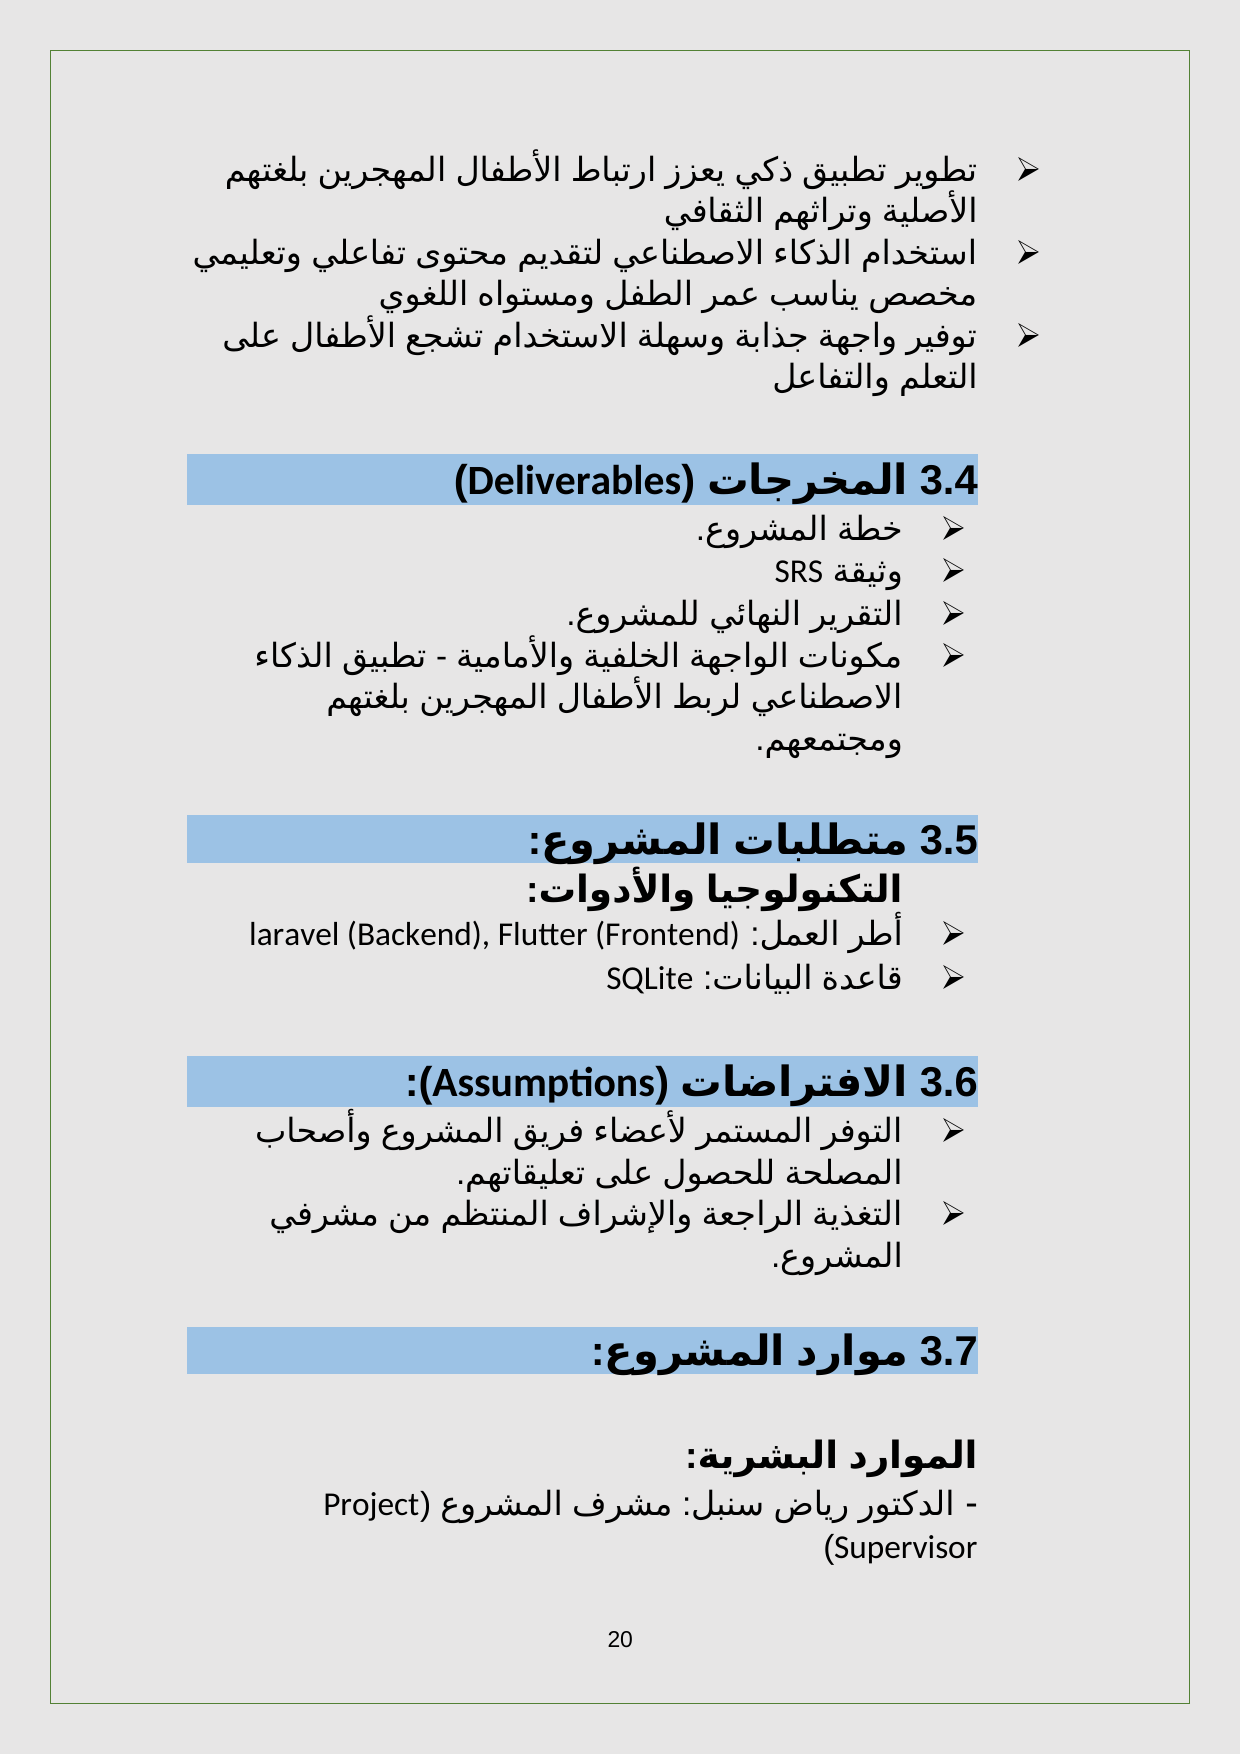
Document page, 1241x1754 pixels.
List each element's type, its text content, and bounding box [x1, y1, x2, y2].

list 3.7 موارد المشروع: [187, 1327, 978, 1374]
list التوفر المستمر لأعضاء فريق المشروع وأصحاب المصلحة للحصول على تعليقاتهم. [187, 1111, 940, 1191]
list - الدكتور رياض سنبل: مشرف المشروع (Project Supervisor) [187, 1480, 978, 1567]
list أطر العمل: laravel (Backend), Flutter (Frontend) [187, 913, 940, 954]
list 3.5 متطلبات المشروع: [187, 815, 978, 863]
list خطة المشروع. [187, 509, 940, 547]
list التغذية الراجعة والإشراف المنتظم من مشرفي المشروع. [187, 1194, 940, 1274]
list 3.4 المخرجات (Deliverables) [187, 454, 978, 505]
list قاعدة البيانات: SQLite [187, 957, 940, 998]
list مكونات الواجهة الخلفية والأمامية - تطبيق الذكاء الاصطناعي لربط الأطفال المهجرين بلغتهم ومجتمعهم. [187, 636, 940, 757]
list توفير واجهة جذابة وسهلة الاستخدام تشجع الأطفال على التعلم والتفاعل [187, 316, 1015, 396]
list تطوير تطبيق ذكي يعزز ارتباط الأطفال المهجرين بلغتهم الأصلية وتراثهم الثقافي [187, 150, 1015, 230]
list 3.6 الافتراضات (Assumptions): [187, 1056, 978, 1107]
list الموارد البشرية: [187, 1433, 978, 1476]
list وثيقة SRS [187, 550, 940, 591]
list التقرير النهائي للمشروع. [187, 594, 940, 633]
list استخدام الذكاء الاصطناعي لتقديم محتوى تفاعلي وتعليمي مخصص يناسب عمر الطفل ومستواه اللغوي [187, 233, 1015, 313]
list التكنولوجيا والأدوات: [187, 867, 903, 910]
